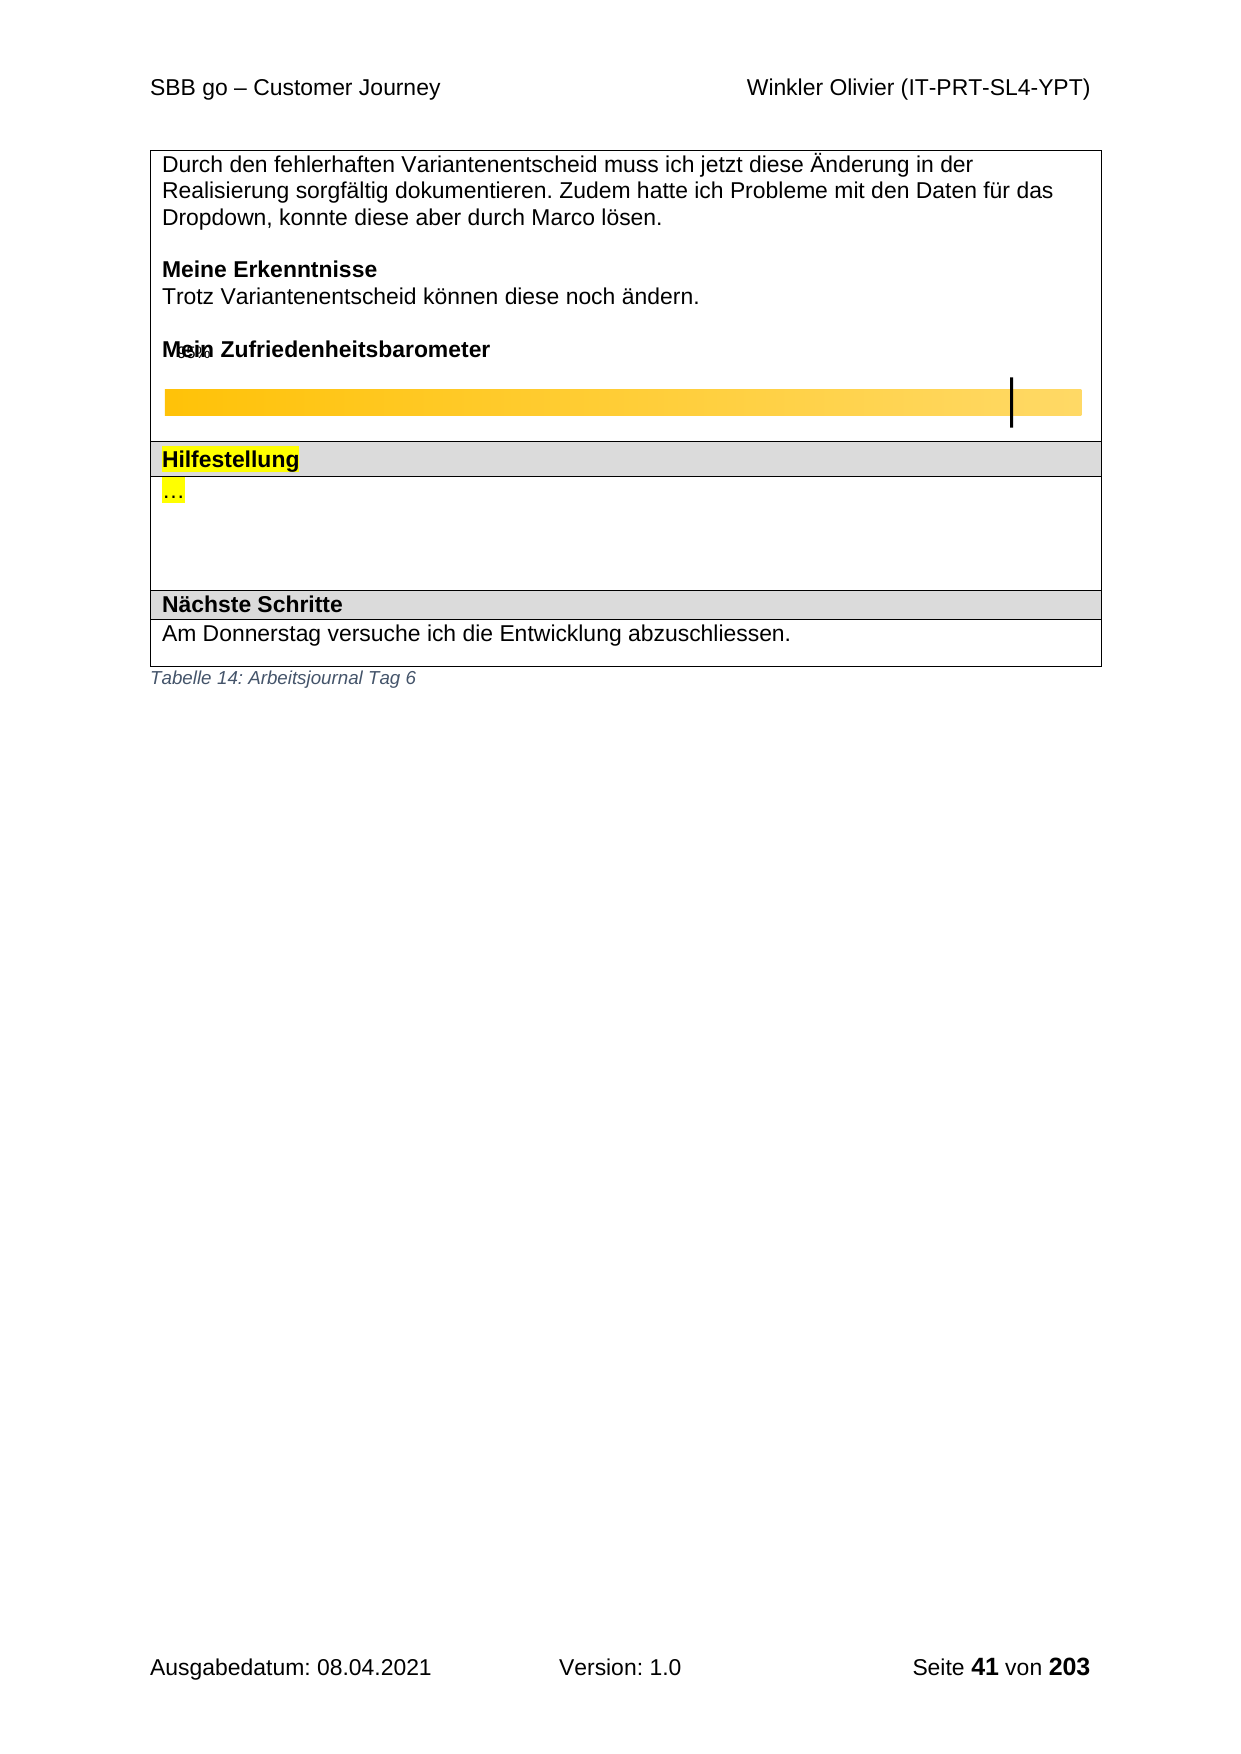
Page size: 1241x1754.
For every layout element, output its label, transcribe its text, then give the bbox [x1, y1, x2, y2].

table_cell Nächste Schritte [151, 591, 1101, 619]
table_cell Hilfestellung [151, 442, 1101, 476]
table_cell Am Donnerstag versuche ich die Entwicklung abzuschliessen. [151, 620, 1101, 666]
table_cell … [151, 477, 1101, 589]
text Tabelle 14: Arbeitsjournal Tag 6 [150, 667, 1090, 688]
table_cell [151, 151, 1101, 441]
